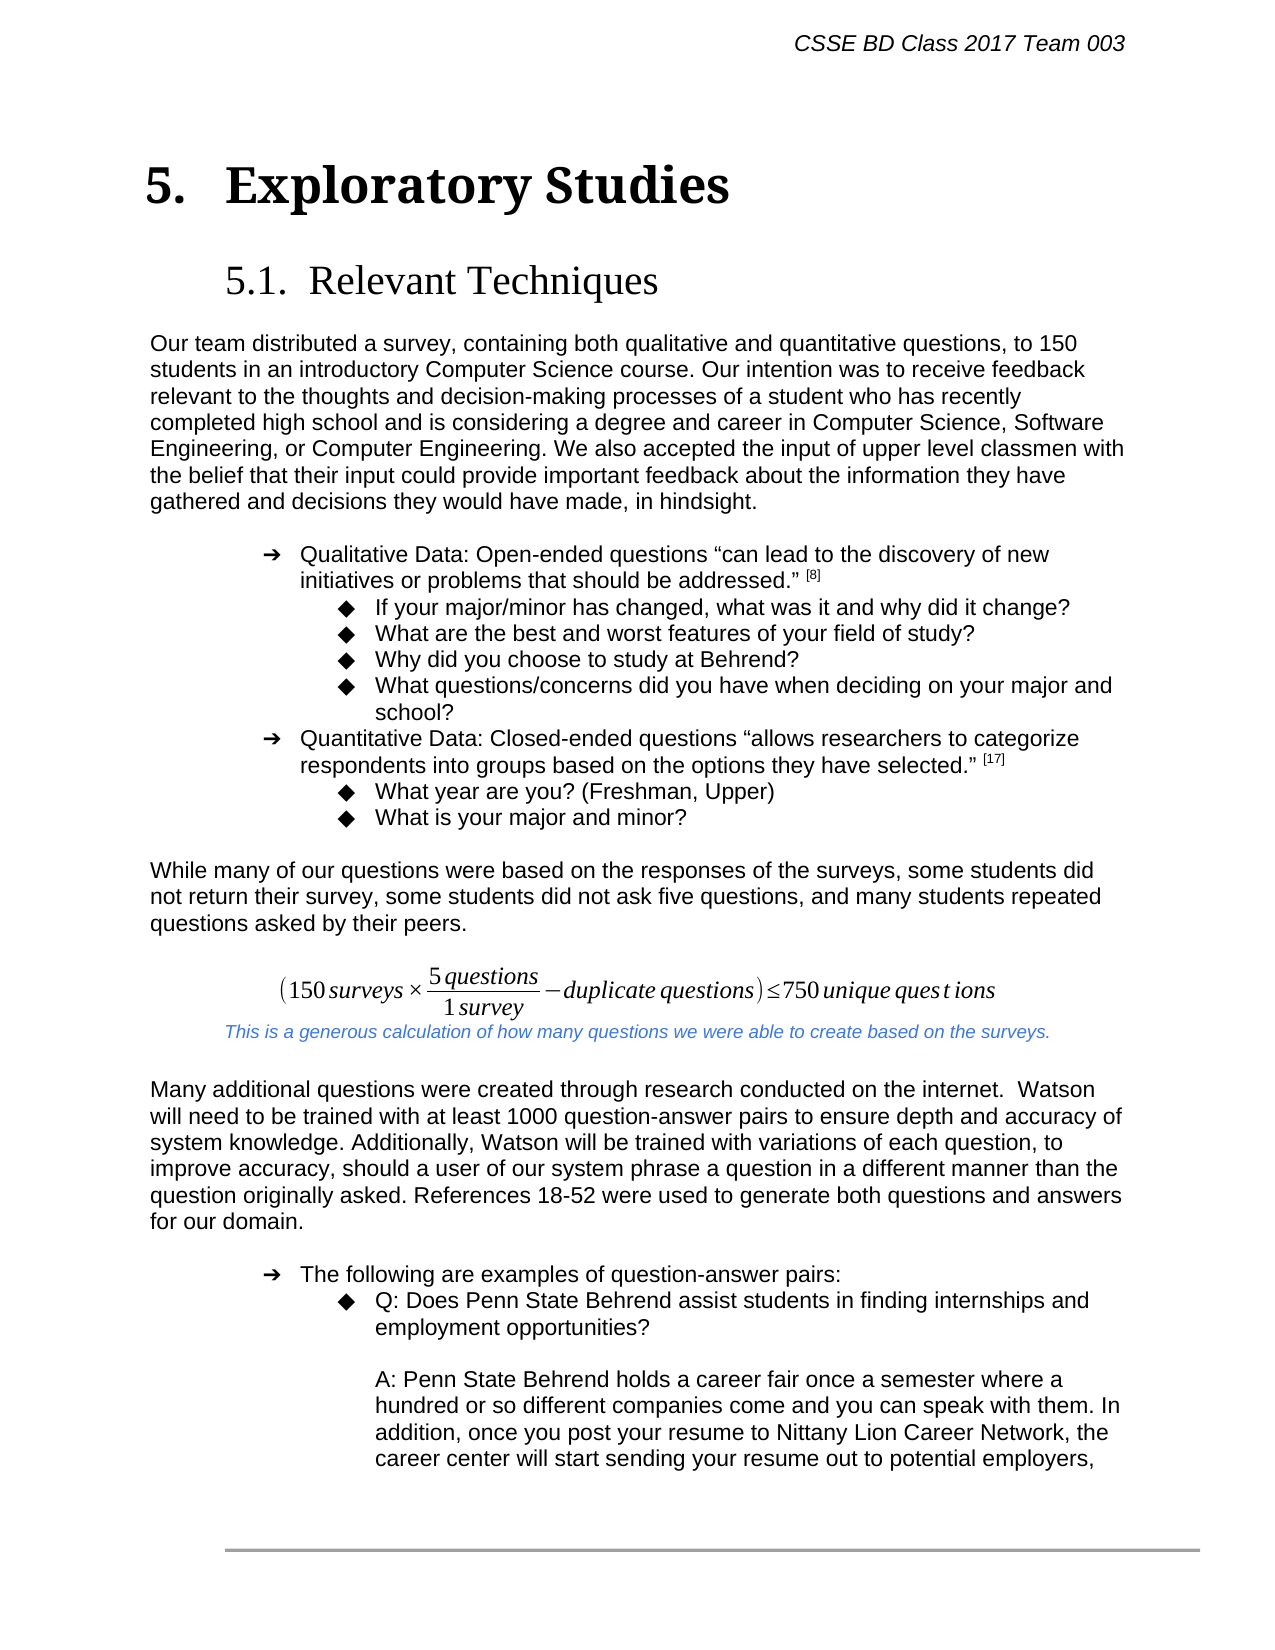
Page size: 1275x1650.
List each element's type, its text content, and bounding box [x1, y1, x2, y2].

list What is your major and minor? [337, 804, 1125, 831]
list If your major/minor has changed, what was it and why did it change? [337, 593, 1125, 620]
list Quantitative Data: Closed-ended questions “allows researchers to categorize respondents into groups based on the options they have selected.” [17] [262, 725, 1125, 778]
list Qualitative Data: Open-ended questions “can lead to the discovery of new initiatives or problems that should be addressed.” [8] [262, 541, 1125, 593]
text Many additional questions were created through research conducted on the internet. Watson will need to be trained with at least 1000 question-answer pairs to ensure depth and accuracy of system knowledge. Additionally, Watson will be trained with variations of each question, to improve accuracy, should a user of our system phrase a question in a different manner than the question originally asked. References 18-52 were used to generate both questions and answers for our domain. [150, 1076, 1125, 1234]
text Our team distributed a survey, containing both qualitative and quantitative questions, to 150 students in an introductory Computer Science course. Our intention was to receive feedback relevant to the thoughts and decision-making processes of a student who has recently completed high school and is considering a degree and career in Computer Science, Software Engineering, or Computer Engineering. We also accepted the input of upper level classmen with the belief that their input could provide important feedback about the information they have gathered and decisions they would have made, in hindsight. [150, 330, 1125, 514]
text While many of our questions were based on the responses of the surveys, some students did not return their survey, some students did not ask five questions, and many students repeated questions asked by their peers. [150, 857, 1125, 936]
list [337, 1287, 1125, 1472]
subtitle This is a generous calculation of how many questions we were able to create based on the surveys. [150, 1021, 1125, 1043]
list What questions/concerns did you have when deciding on your major and school? [337, 672, 1125, 725]
list What are the best and worst features of your field of study? [337, 620, 1125, 646]
list Why did you choose to study at Behrend? [337, 646, 1125, 672]
list What year are you? (Freshman, Upper) [337, 778, 1125, 804]
list The following are examples of question-answer pairs: [262, 1261, 1125, 1287]
subtitle Relevant Techniques [225, 256, 1125, 303]
subtitle Exploratory Studies [187, 150, 1125, 218]
